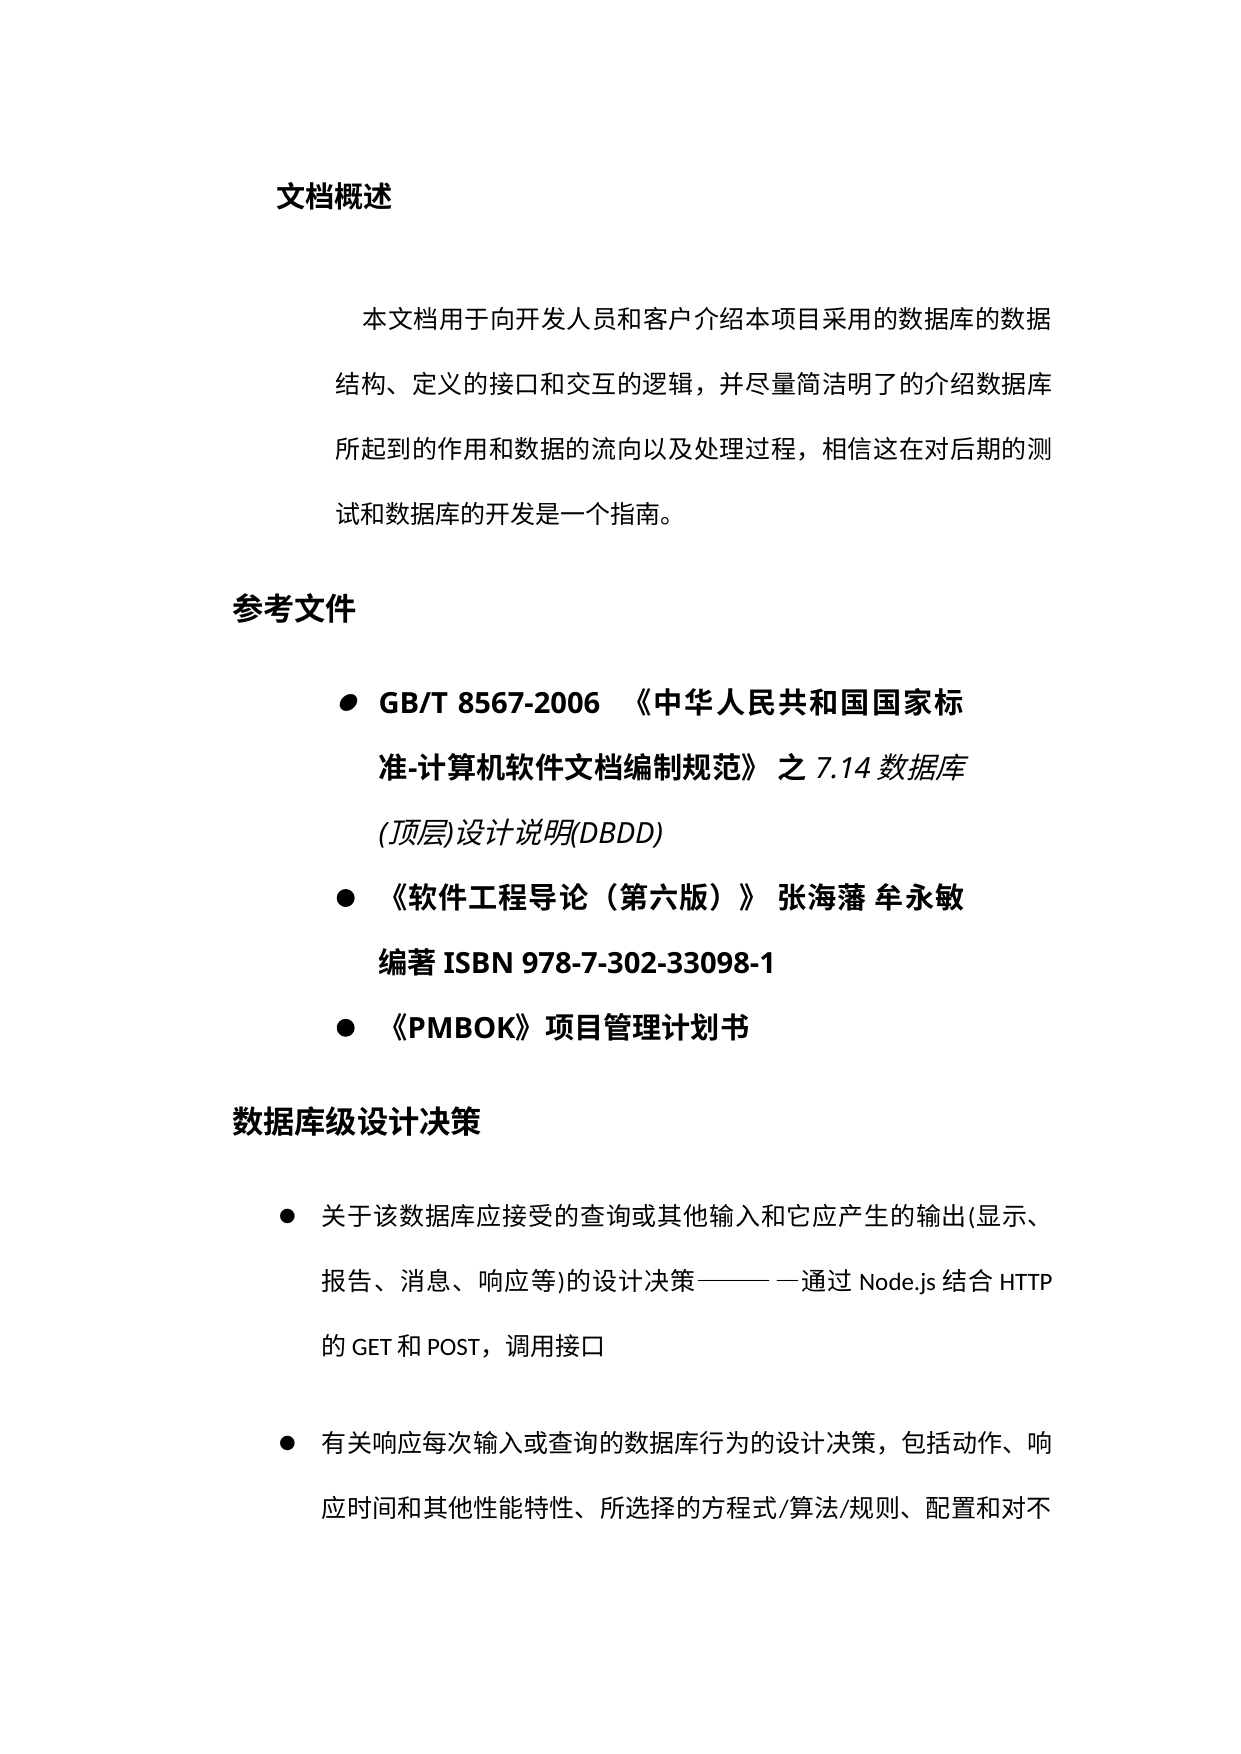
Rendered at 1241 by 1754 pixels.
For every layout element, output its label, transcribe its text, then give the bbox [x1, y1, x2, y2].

list 《PMBOK》项目管理计划书 [334, 993, 965, 1058]
text 本文档用于向开发人员和客户介绍本项目采用的数据库的数据结构、定义的接口和交互的逻辑，并尽量简洁明了的介绍数据库所起到的作用和数据的流向以及处理过程，相信这在对后期的测试和数据库的开发是一个指南。 [335, 285, 1053, 545]
list 参考文件 [232, 574, 1053, 639]
list 关于该数据库应接受的查询或其他输入和它应产生的输出(显示、报告、消息、响应等)的设计决策————通过Node.js结合HTTP的GET和POST，调用接口 [278, 1182, 1053, 1377]
list GB/T 8567-2006 《中华人民共和国国家标准-计算机软件文档编制规范》 之 7.14数据库(顶层)设计说明(DBDD) [334, 668, 965, 863]
list 文档概述 [276, 162, 1053, 227]
list 《软件工程导论（第六版）》 张海藩 牟永敏 编著 ISBN 978-7-302-33098-1 [334, 863, 965, 993]
list 数据库级设计决策 [232, 1087, 1053, 1152]
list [278, 1409, 1053, 1539]
